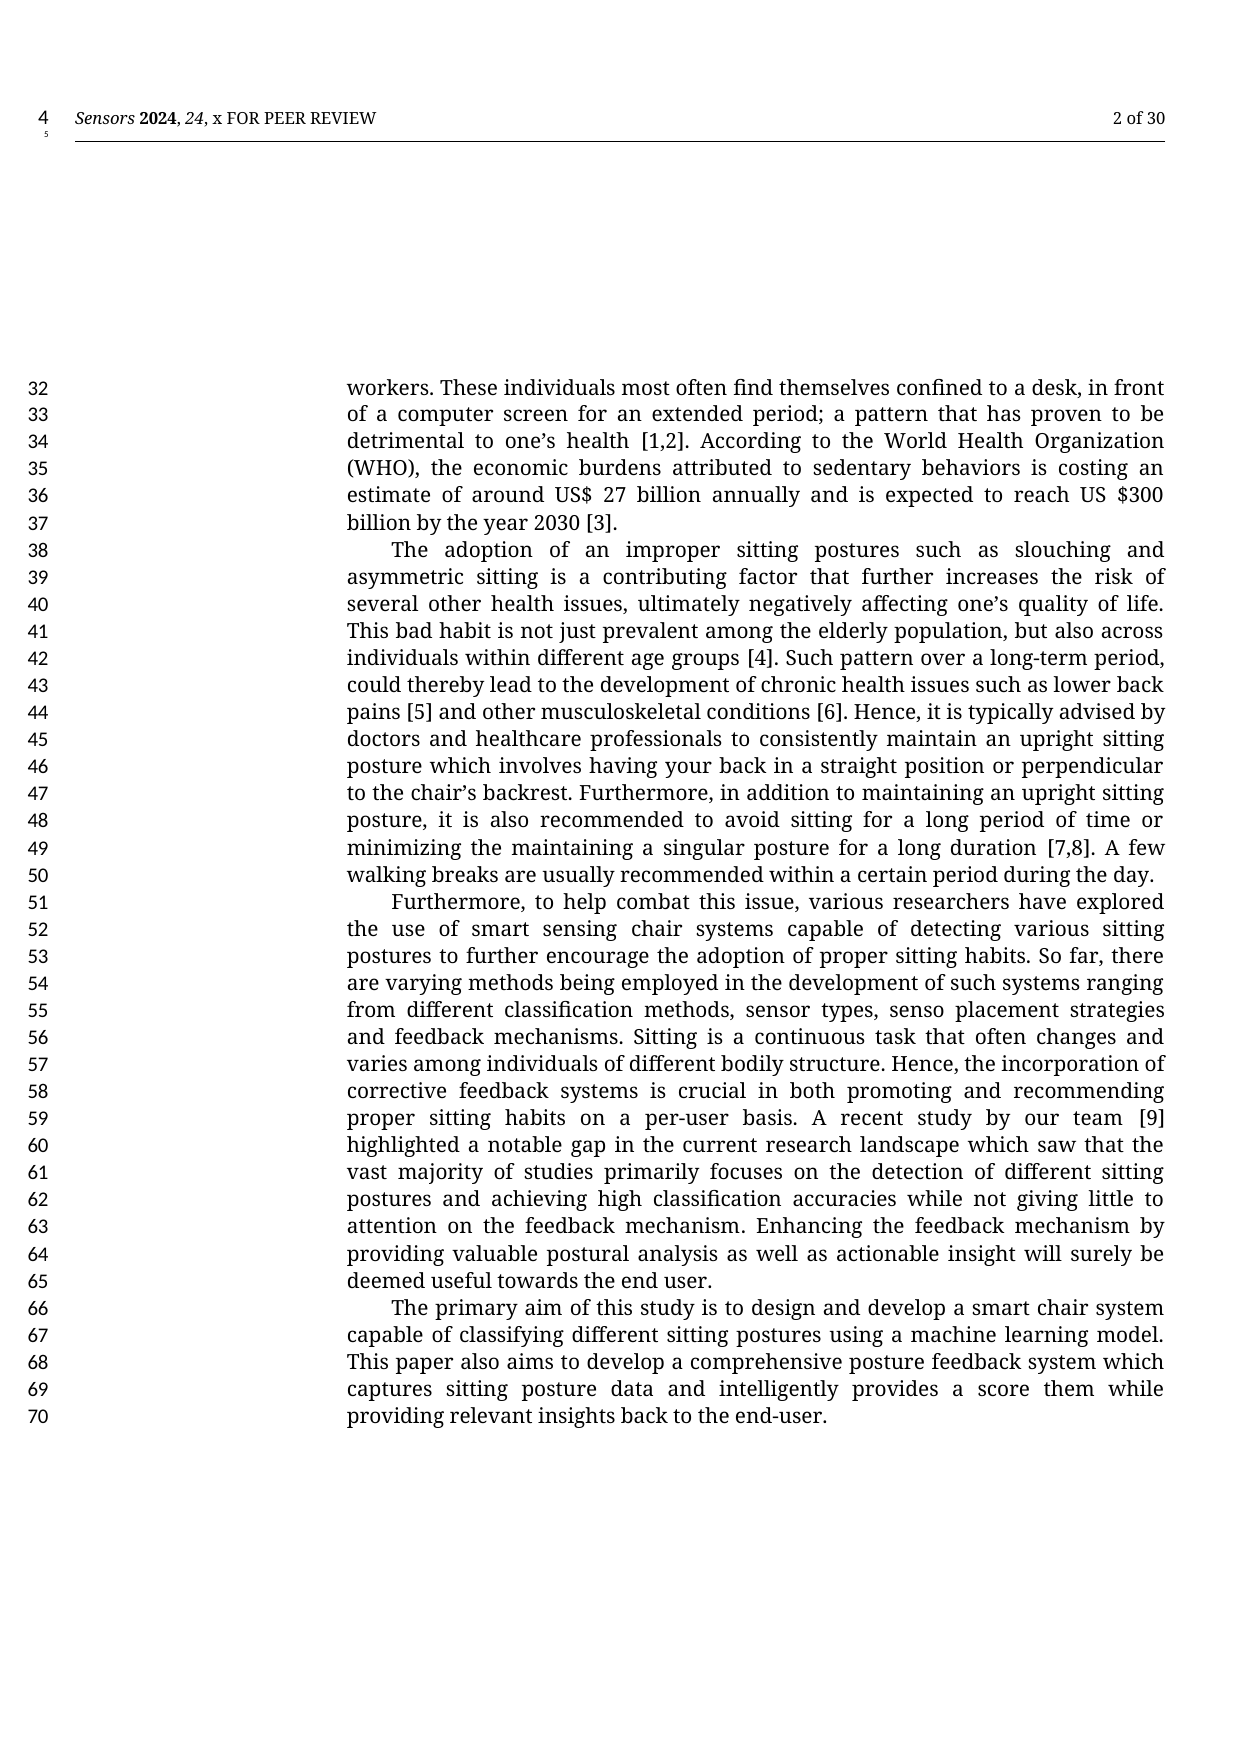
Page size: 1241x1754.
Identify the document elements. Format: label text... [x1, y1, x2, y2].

text Furthermore, to help combat this issue, various researchers have explored the use of smart sensing chair systems capable of detecting various sitting postures to further encourage the adoption of proper sitting habits. So far, there are varying methods being employed in the development of such systems ranging from different classification methods, sensor types, senso placement strategies and feedback mechanisms. Sitting is a continuous task that often changes and varies among individuals of different bodily structure. Hence, the incorporation of corrective feedback systems is crucial in both promoting and recommending proper sitting habits on a per-user basis. A recent study by our team [9] highlighted a notable gap in the current research landscape which saw that the vast majority of studies primarily focuses on the detection of different sitting postures and achieving high classification accuracies while not giving little to attention on the feedback mechanism. Enhancing the feedback mechanism by providing valuable postural analysis as well as actionable insight will surely be deemed useful towards the end user. [347, 888, 1165, 1294]
text The primary aim of this study is to design and develop a smart chair system capable of classifying different sitting postures using a machine learning model. This paper also aims to develop a comprehensive posture feedback system which captures sitting posture data and intelligently provides a score them while providing relevant insights back to the end-user. [347, 1294, 1165, 1429]
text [347, 374, 1165, 536]
text The adoption of an improper sitting postures such as slouching and asymmetric sitting is a contributing factor that further increases the risk of several other health issues, ultimately negatively affecting one’s quality of life. This bad habit is not just prevalent among the elderly population, but also across individuals within different age groups [4]. Such pattern over a long-term period, could thereby lead to the development of chronic health issues such as lower back pains [5] and other musculoskeletal conditions [6]. Hence, it is typically advised by doctors and healthcare professionals to consistently maintain an upright sitting posture which involves having your back in a straight position or perpendicular to the chair’s backrest. Furthermore, in addition to maintaining an upright sitting posture, it is also recommended to avoid sitting for a long period of time or minimizing the maintaining a singular posture for a long duration [7,8]. A few walking breaks are usually recommended within a certain period during the day. [347, 536, 1165, 888]
